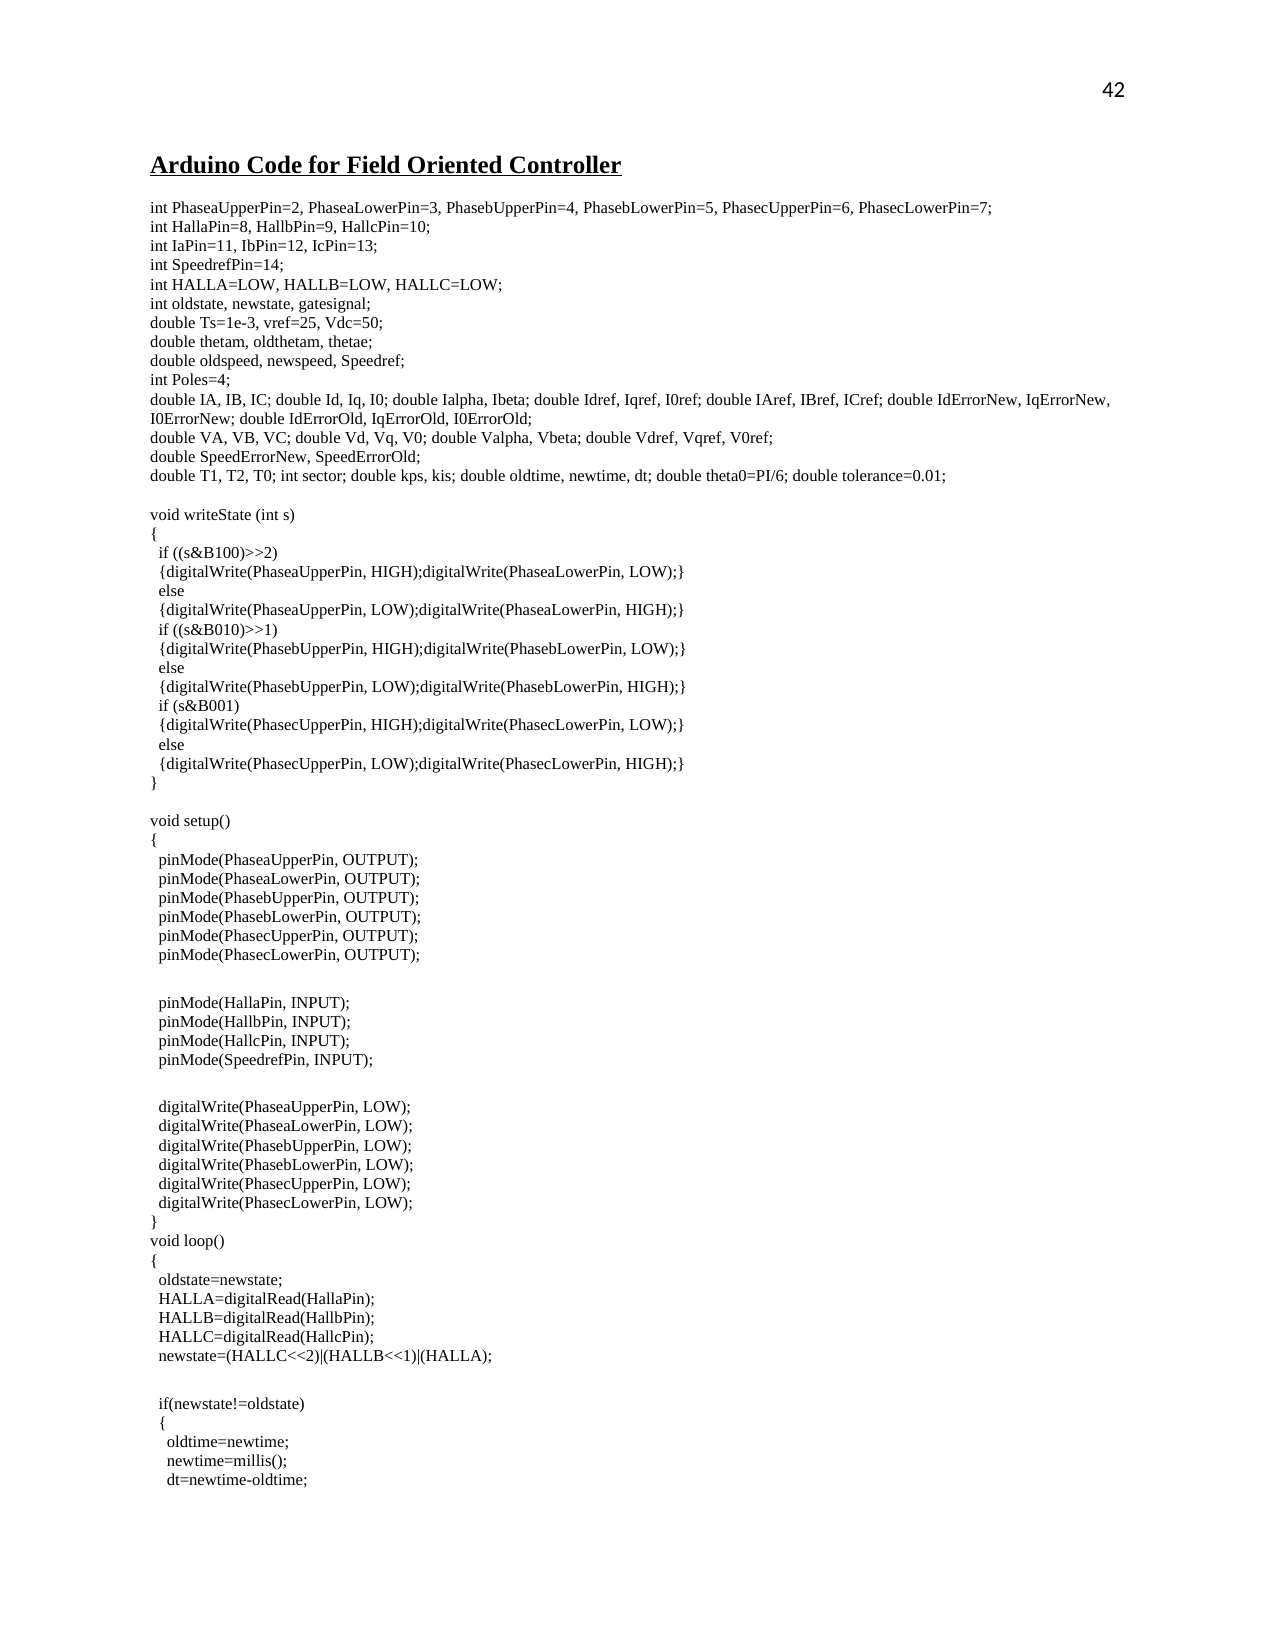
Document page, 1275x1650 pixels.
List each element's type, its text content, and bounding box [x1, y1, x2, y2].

text int PhaseaUpperPin=2, PhaseaLowerPin=3, PhasebUpperPin=4, PhasebLowerPin=5, PhasecUpperPin=6, PhasecLowerPin=7; [150, 198, 1125, 217]
text digitalWrite(PhasebUpperPin, LOW); [150, 1135, 1125, 1154]
text HALLC=digitalRead(HallcPin); [150, 1327, 1125, 1346]
text pinMode(HallaPin, INPUT); [150, 992, 1125, 1012]
text { [150, 830, 1125, 849]
text { [150, 1413, 1125, 1432]
text int SpeedrefPin=14; [150, 255, 1125, 274]
text HALLB=digitalRead(HallbPin); [150, 1308, 1125, 1327]
text digitalWrite(PhaseaLowerPin, LOW); [150, 1116, 1125, 1135]
text {digitalWrite(PhaseaUpperPin, LOW);digitalWrite(PhaseaLowerPin, HIGH);} [150, 600, 1125, 619]
text { [150, 1250, 1125, 1269]
text Arduino Code for Field Oriented Controller [150, 150, 1125, 179]
text int oldstate, newstate, gatesignal; [150, 293, 1125, 313]
text } [150, 773, 1125, 792]
text void loop() [150, 1231, 1125, 1250]
text if(newstate!=oldstate) [150, 1393, 1125, 1413]
text else [150, 658, 1125, 677]
text double VA, VB, VC; double Vd, Vq, V0; double Valpha, Vbeta; double Vdref, Vqref, V0ref; [150, 428, 1125, 447]
text digitalWrite(PhaseaUpperPin, LOW); [150, 1097, 1125, 1116]
text void writeState (int s) [150, 504, 1125, 523]
text pinMode(HallcPin, INPUT); [150, 1031, 1125, 1050]
text pinMode(PhasebUpperPin, OUTPUT); [150, 888, 1125, 907]
text int IaPin=11, IbPin=12, IcPin=13; [150, 236, 1125, 255]
text oldtime=newtime; [150, 1432, 1125, 1451]
text double SpeedErrorNew, SpeedErrorOld; [150, 447, 1125, 466]
text oldstate=newstate; [150, 1269, 1125, 1289]
text {digitalWrite(PhasebUpperPin, HIGH);digitalWrite(PhasebLowerPin, LOW);} [150, 638, 1125, 658]
text { [150, 523, 1125, 543]
text else [150, 734, 1125, 753]
text int HALLA=LOW, HALLB=LOW, HALLC=LOW; [150, 274, 1125, 293]
text double IA, IB, IC; double Id, Iq, I0; double Ialpha, Ibeta; double Idref, Iqref, I0ref; double IAref, IBref, ICref; double IdErrorNew, IqErrorNew, I0ErrorNew; double IdErrorOld, IqErrorOld, I0ErrorOld; [150, 389, 1125, 428]
text HALLA=digitalRead(HallaPin); [150, 1289, 1125, 1308]
text newtime=millis(); [150, 1451, 1125, 1470]
text int Poles=4; [150, 370, 1125, 389]
text double T1, T2, T0; int sector; double kps, kis; double oldtime, newtime, dt; double theta0=PI/6; double tolerance=0.01; [150, 466, 1125, 485]
text double oldspeed, newspeed, Speedref; [150, 351, 1125, 370]
text {digitalWrite(PhasecUpperPin, HIGH);digitalWrite(PhasecLowerPin, LOW);} [150, 715, 1125, 734]
text pinMode(PhaseaLowerPin, OUTPUT); [150, 868, 1125, 888]
text digitalWrite(PhasecUpperPin, LOW); [150, 1174, 1125, 1193]
text pinMode(PhasecLowerPin, OUTPUT); [150, 945, 1125, 964]
text digitalWrite(PhasebLowerPin, LOW); [150, 1154, 1125, 1174]
text } [150, 1212, 1125, 1231]
text else [150, 581, 1125, 600]
text {digitalWrite(PhaseaUpperPin, HIGH);digitalWrite(PhaseaLowerPin, LOW);} [150, 562, 1125, 581]
text pinMode(PhasecUpperPin, OUTPUT); [150, 926, 1125, 945]
text if (s&B001) [150, 696, 1125, 715]
text dt=newtime-oldtime; [150, 1470, 1125, 1489]
text double thetam, oldthetam, thetae; [150, 332, 1125, 351]
text pinMode(PhaseaUpperPin, OUTPUT); [150, 849, 1125, 868]
text newstate=(HALLC<<2)|(HALLB<<1)|(HALLA); [150, 1346, 1125, 1365]
text void setup() [150, 811, 1125, 830]
text int HallaPin=8, HallbPin=9, HallcPin=10; [150, 217, 1125, 236]
text if ((s&B100)>>2) [150, 543, 1125, 562]
text if ((s&B010)>>1) [150, 619, 1125, 638]
text pinMode(SpeedrefPin, INPUT); [150, 1050, 1125, 1069]
text digitalWrite(PhasecLowerPin, LOW); [150, 1193, 1125, 1212]
text {digitalWrite(PhasebUpperPin, LOW);digitalWrite(PhasebLowerPin, HIGH);} [150, 677, 1125, 696]
text pinMode(PhasebLowerPin, OUTPUT); [150, 907, 1125, 926]
text double Ts=1e-3, vref=25, Vdc=50; [150, 313, 1125, 332]
text pinMode(HallbPin, INPUT); [150, 1012, 1125, 1031]
text {digitalWrite(PhasecUpperPin, LOW);digitalWrite(PhasecLowerPin, HIGH);} [150, 753, 1125, 773]
